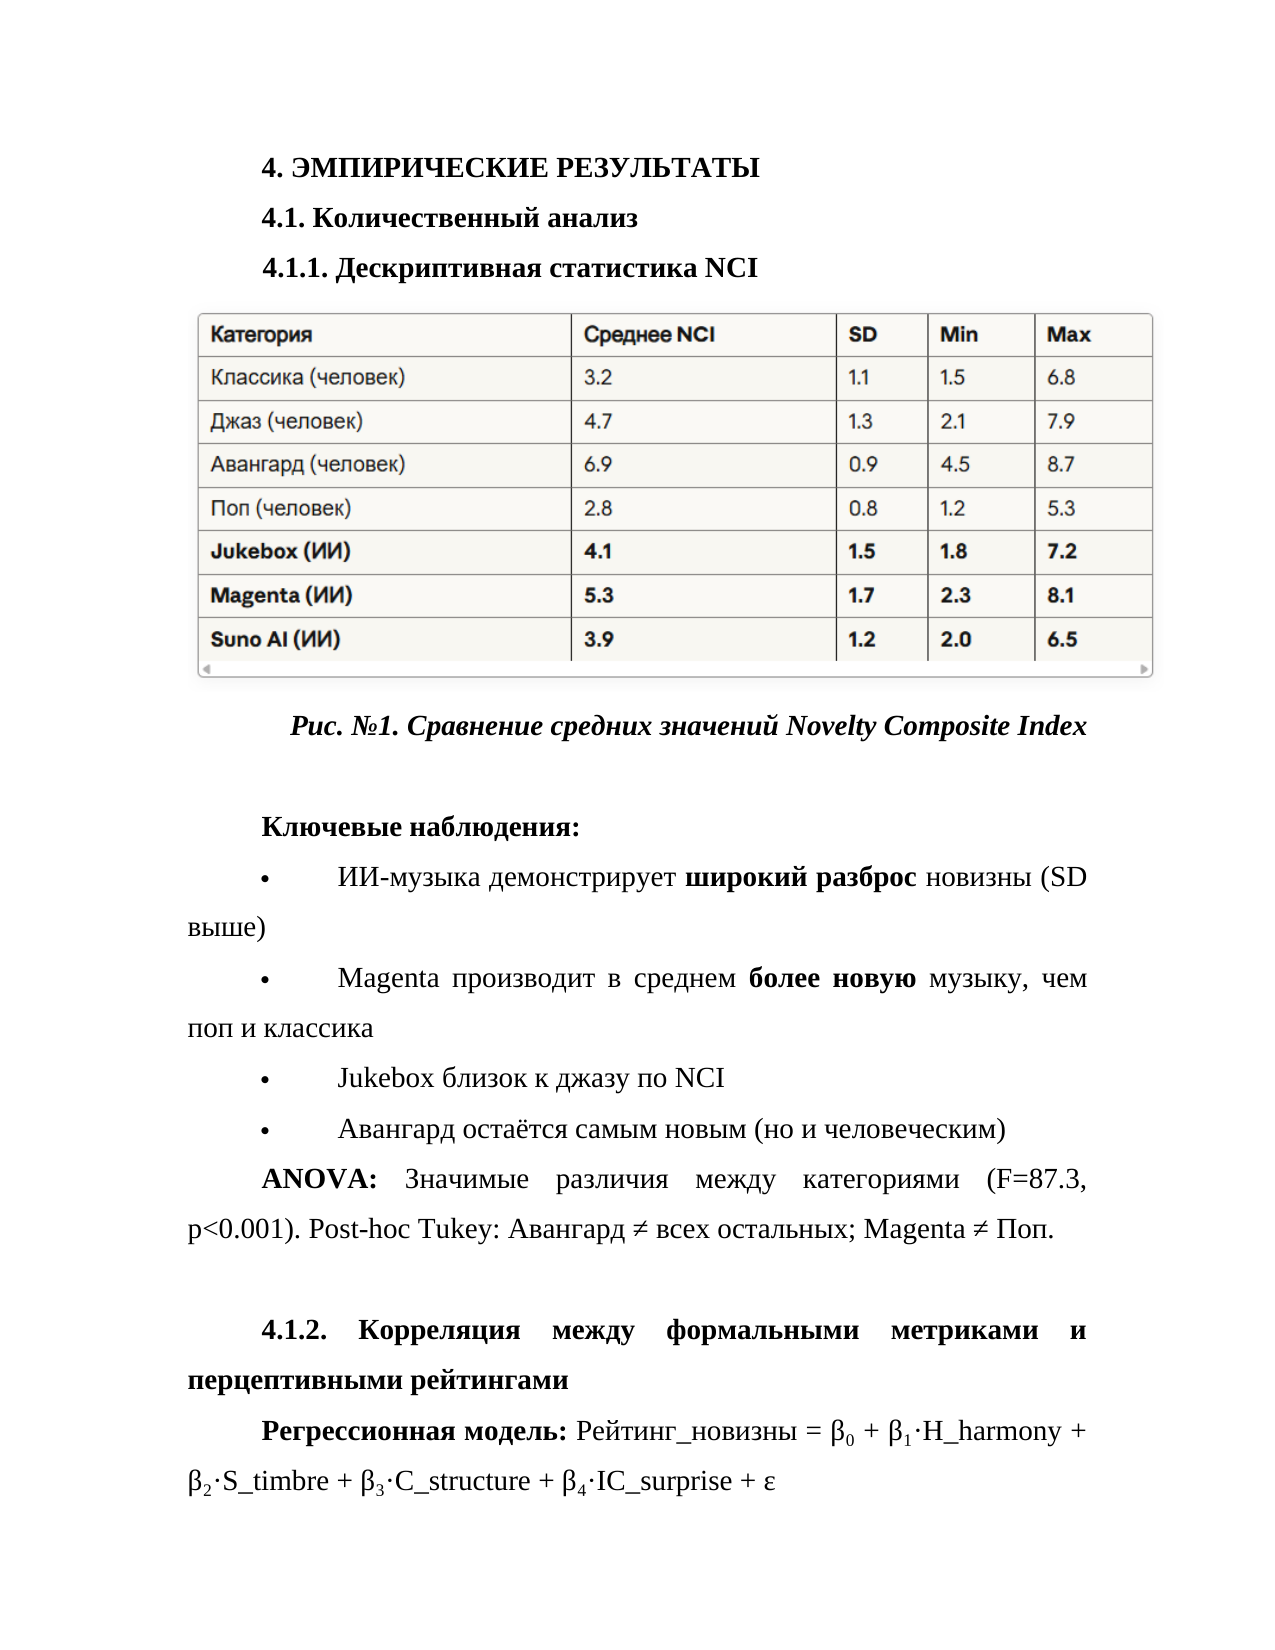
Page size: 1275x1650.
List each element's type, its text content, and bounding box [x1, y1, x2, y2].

text Рис. №1. Сравнение средних значений Novelty Composite Index [187, 708, 1087, 742]
picture [187, 301, 1164, 692]
text 4.1.2. Корреляция между формальными метриками и перцептивными рейтингами [187, 1312, 1087, 1396]
list ИИ-музыка демонстрирует широкий разброс новизны (SD выше) [187, 859, 1087, 943]
subtitle 4. ЭМПИРИЧЕСКИЕ РЕЗУЛЬТАТЫ [187, 150, 1087, 183]
text Ключевые наблюдения: [187, 809, 1087, 842]
text ANOVA: Значимые различия между категориями (F=87.3, p<0.001). Post-hoc Tukey: Авангард ≠ всех остальных; Magenta ≠ Поп. [187, 1161, 1087, 1245]
list Авангард остаётся самым новым (но и человеческим) [187, 1111, 1087, 1144]
text 4.1.1. Дескриптивная статистика NCI [187, 251, 1087, 284]
list Jukebox близок к джазу по NCI [187, 1061, 1087, 1094]
text Регрессионная модель: Рейтинг_новизны = β₀ + β₁·H_harmony + β₂·S_timbre + β₃·C_structure + β₄·IC_surprise + ε [187, 1413, 1087, 1497]
list Magenta производит в среднем более новую музыку, чем поп и классика [187, 960, 1087, 1044]
subtitle 4.1. Количественный анализ [187, 200, 1087, 234]
